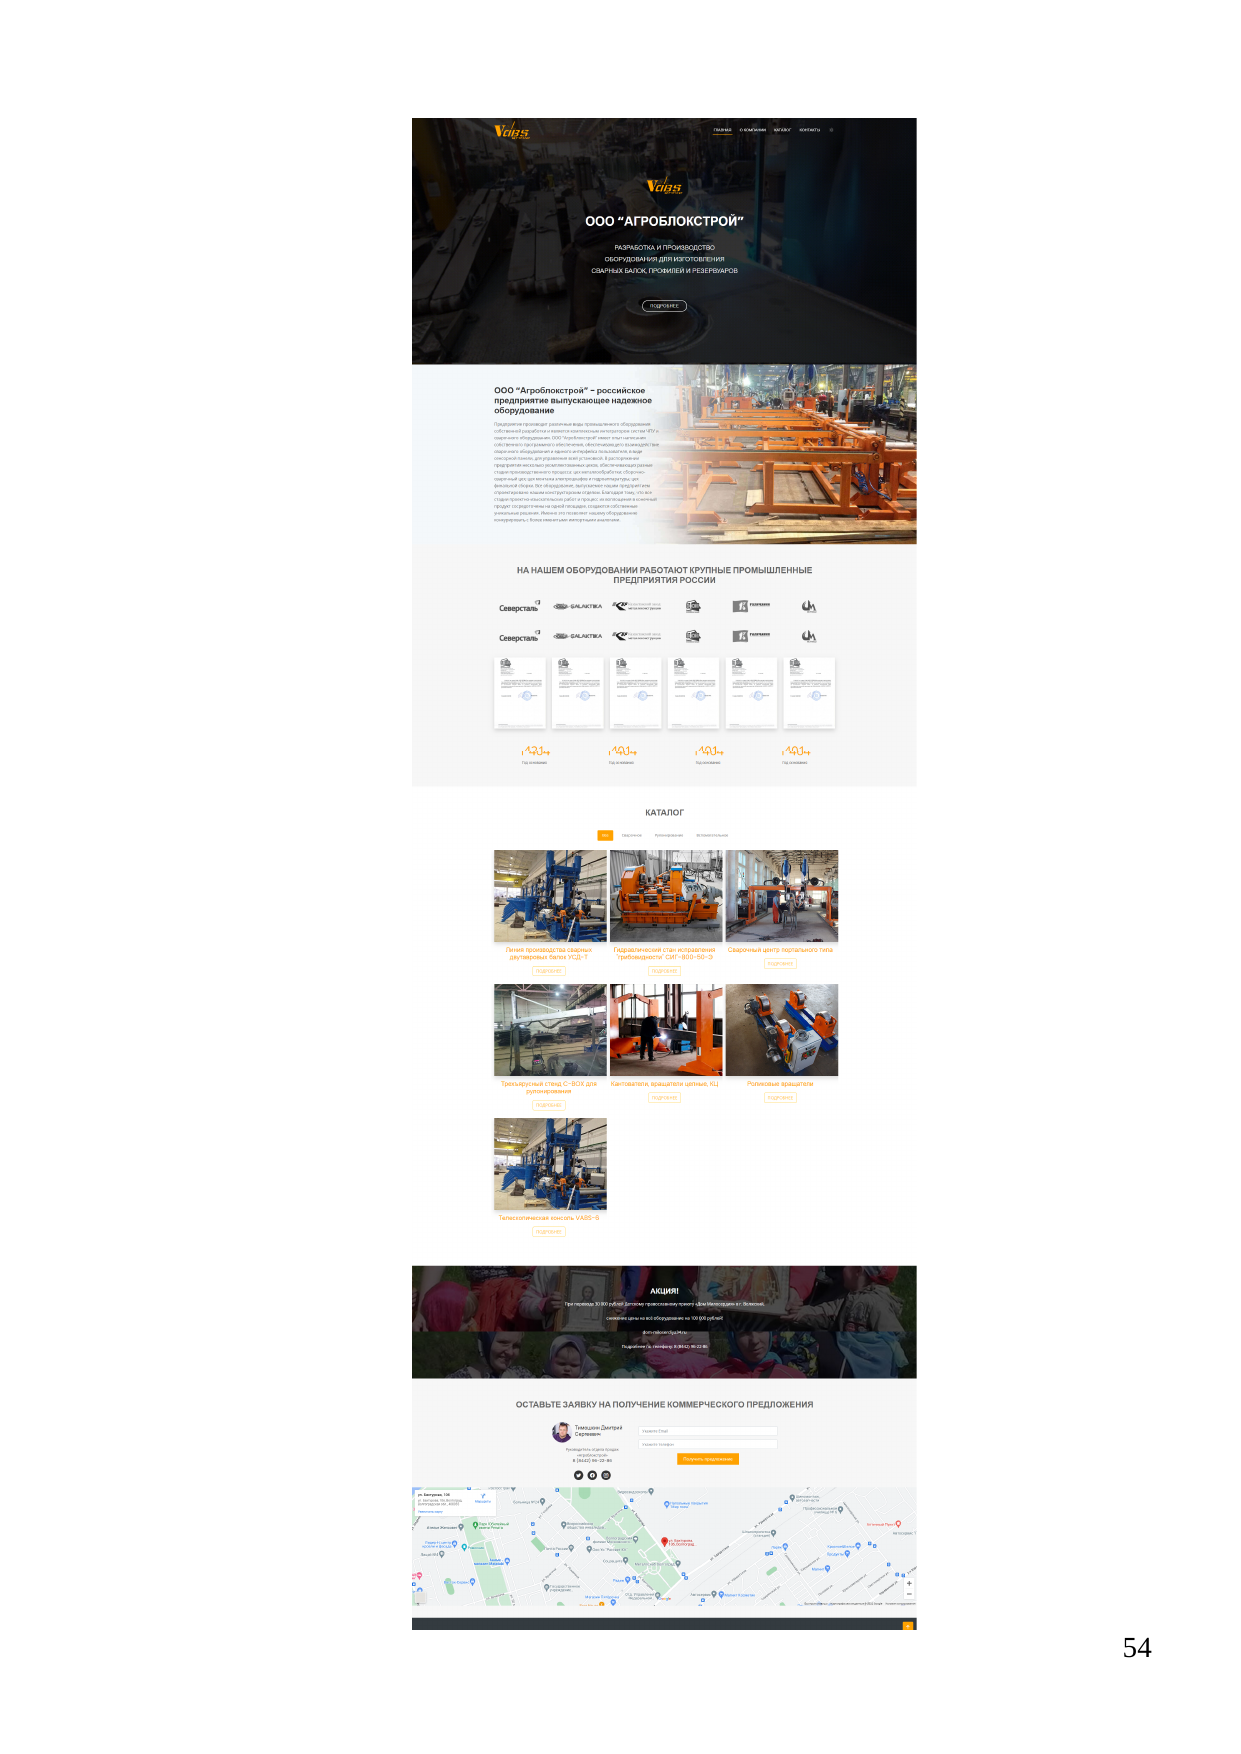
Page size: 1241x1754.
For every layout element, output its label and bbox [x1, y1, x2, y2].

picture [412, 118, 917, 1630]
